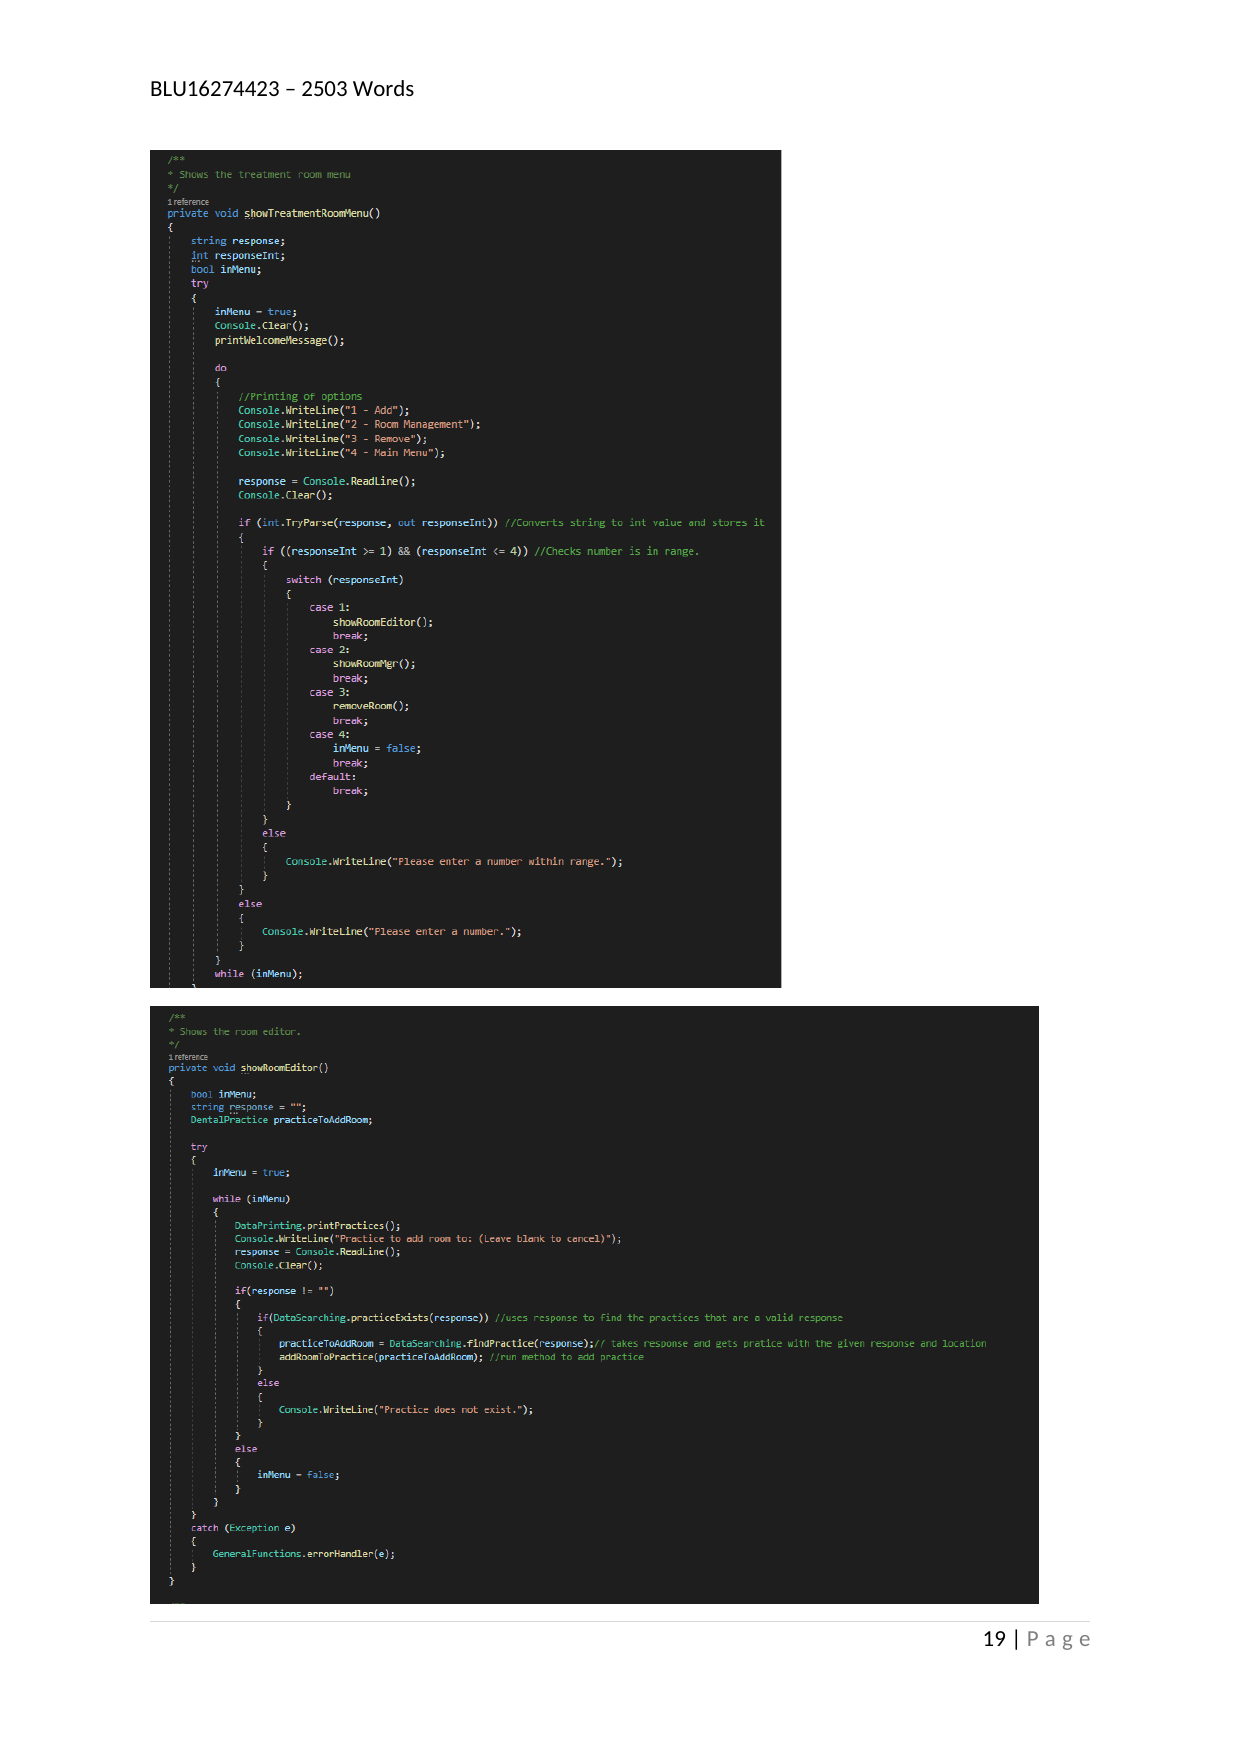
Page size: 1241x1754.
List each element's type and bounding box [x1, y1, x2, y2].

picture [150, 150, 782, 988]
picture [150, 1006, 1039, 1604]
